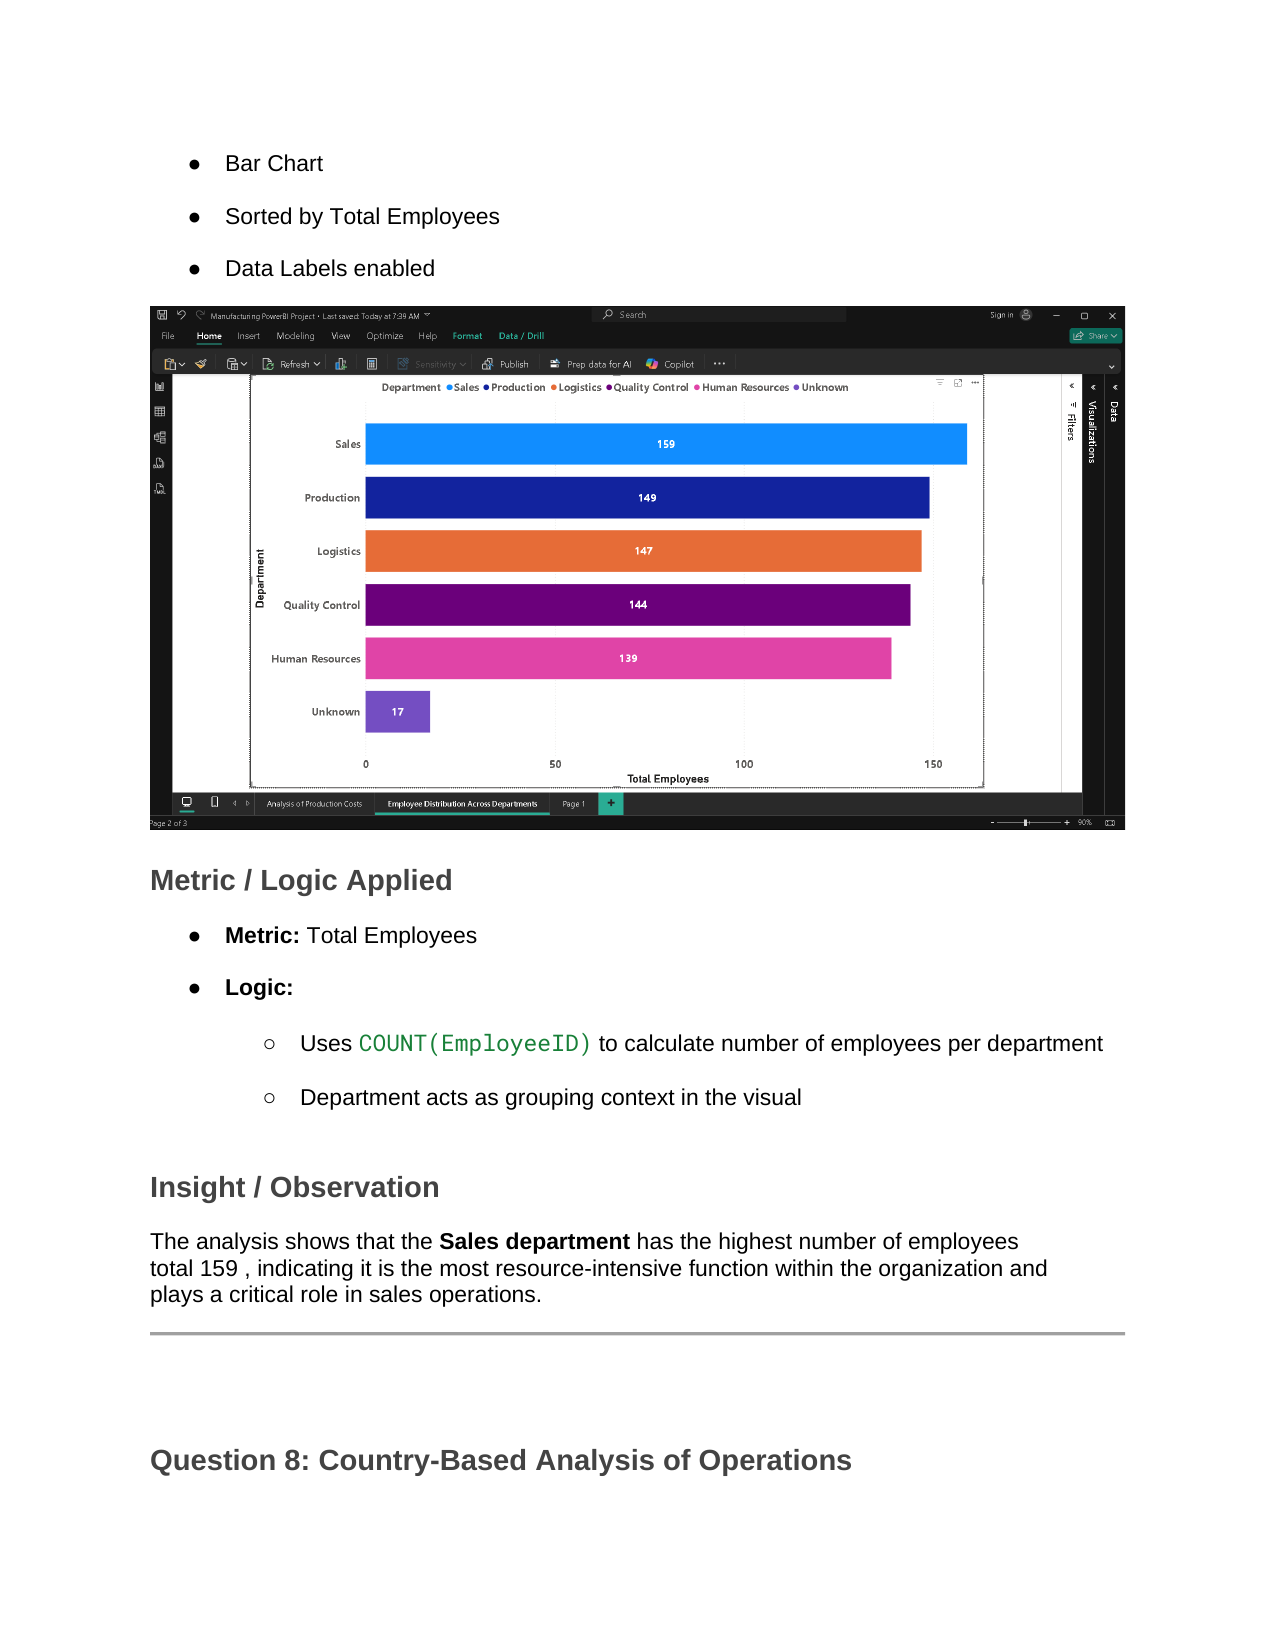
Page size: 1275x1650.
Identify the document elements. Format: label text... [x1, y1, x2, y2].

list Metric: Total Employees [187, 922, 1125, 974]
subtitle Question 8: Country-Based Analysis of Operations [150, 1443, 1125, 1476]
picture [150, 306, 1125, 830]
list Department acts as grouping context in the visual [262, 1083, 1125, 1136]
list Logic: [187, 974, 1125, 1027]
subtitle Insight / Observation [150, 1169, 1125, 1203]
list Uses COUNT(EmployeeID) to calculate number of employees per department [262, 1027, 1125, 1083]
text The analysis shows that the Sales department has the highest number of employees total 159 , indicating it is the most resource-intensive function within the organization and plays a critical role in sales operations. [150, 1228, 1062, 1307]
list Bar Chart [187, 150, 1125, 203]
list Data Labels enabled [187, 255, 1125, 282]
subtitle Metric / Logic Applied [150, 863, 1125, 897]
list Sorted by Total Employees [187, 203, 1125, 255]
